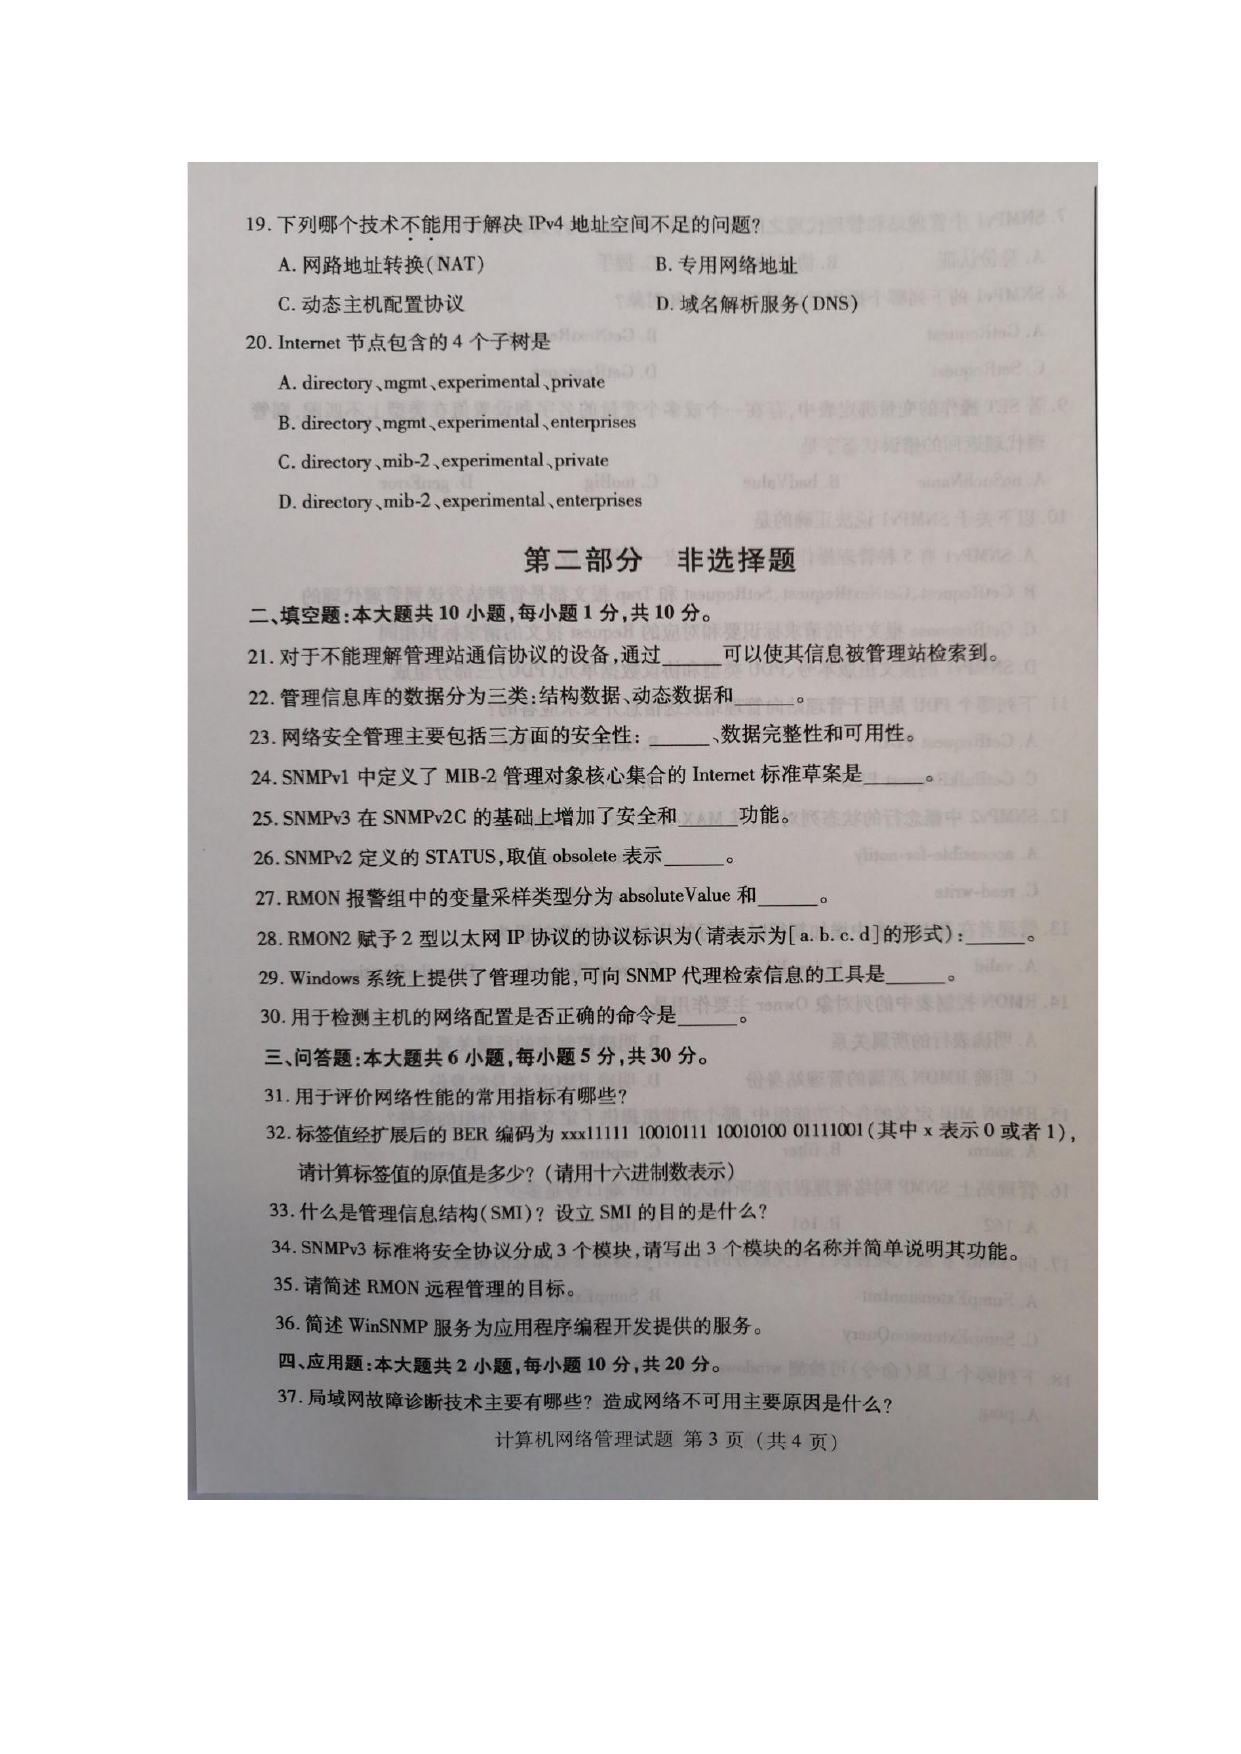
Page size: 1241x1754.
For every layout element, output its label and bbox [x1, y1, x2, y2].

picture [187, 162, 1099, 1500]
